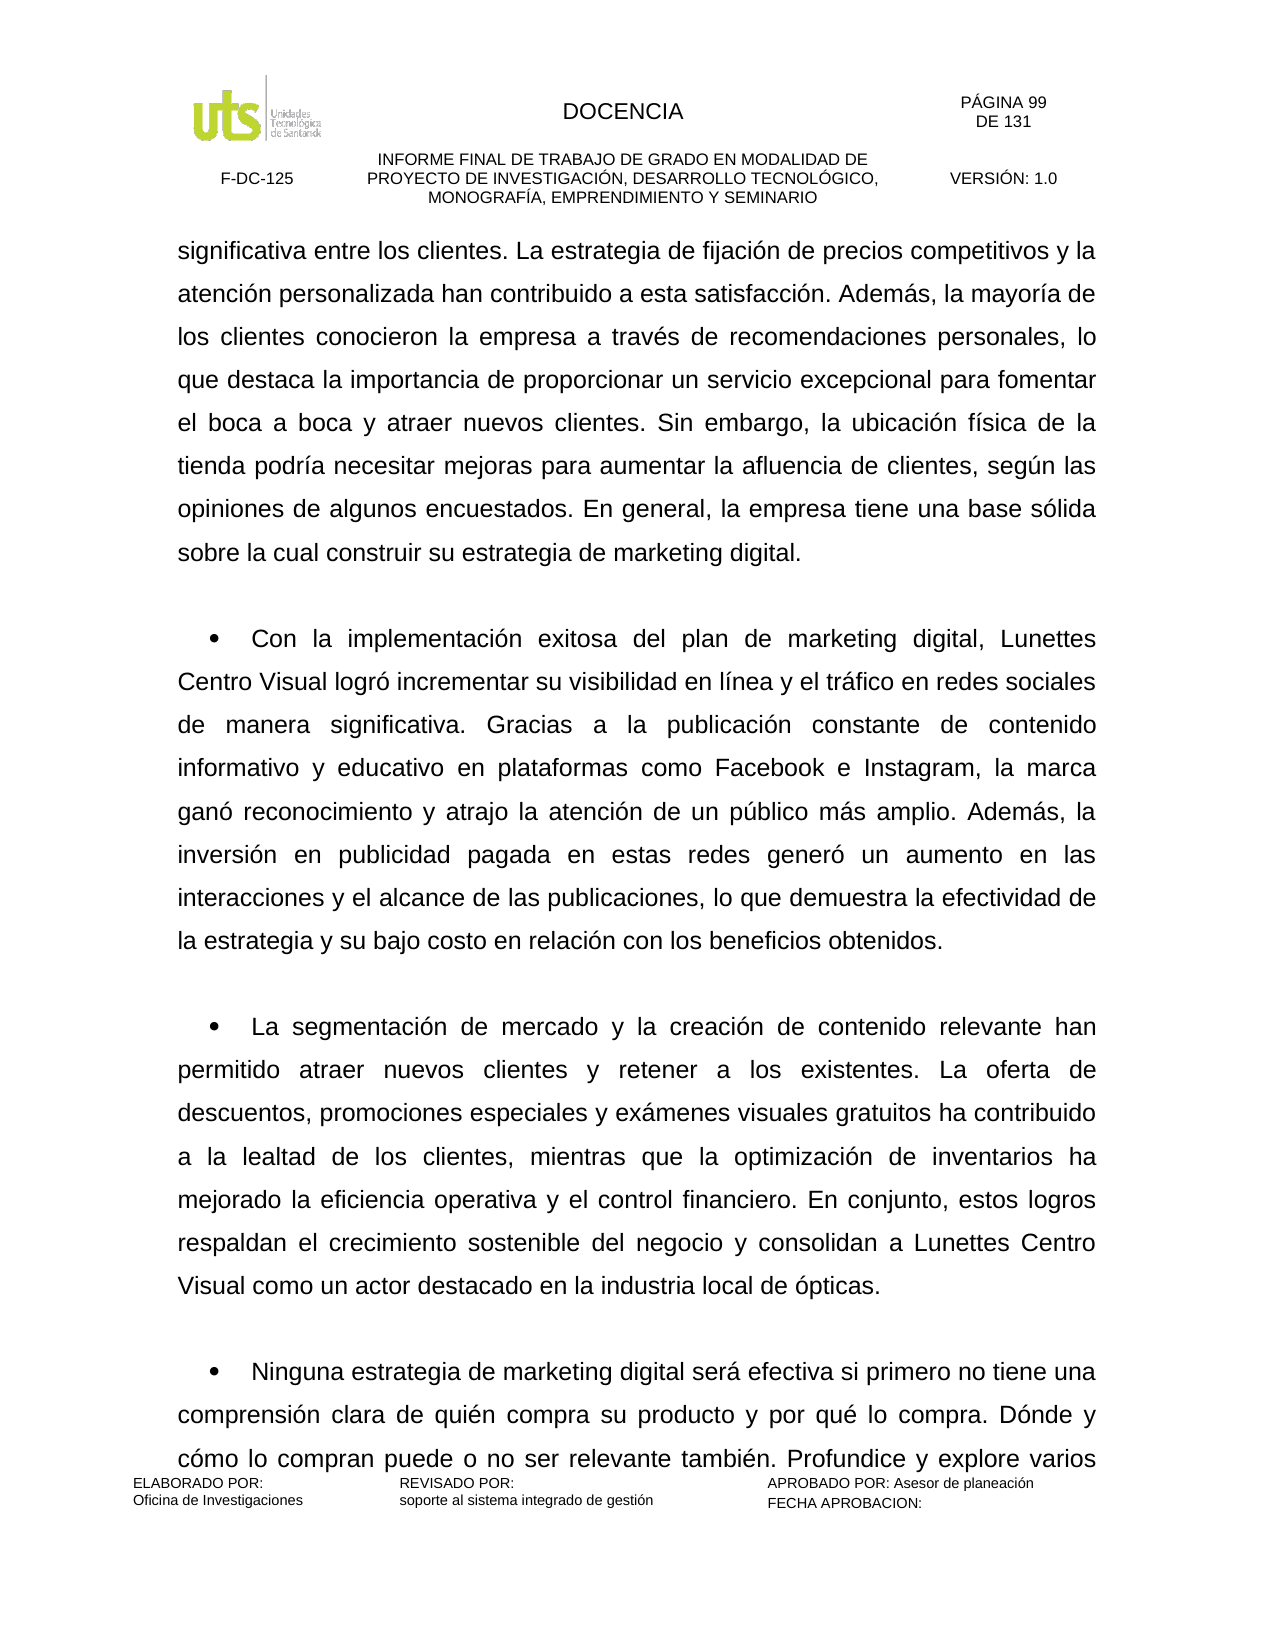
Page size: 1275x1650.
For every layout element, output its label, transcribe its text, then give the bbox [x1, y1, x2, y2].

picture [192, 75, 321, 149]
list Con la implementación exitosa del plan de marketing digital, Lunettes Centro Visual logró incrementar su visibilidad en línea y el tráfico en redes sociales de manera significativa. Gracias a la publicación constante de contenido informativo y educativo en plataformas como Facebook e Instagram, la marca ganó reconocimiento y atrajo la atención de un público más amplio. Además, la inversión en publicidad pagada en estas redes generó un aumento en las interacciones y el alcance de las publicaciones, lo que demuestra la efectividad de la estrategia y su bajo costo en relación con los beneficios obtenidos. [177, 624, 1098, 954]
list La segmentación de mercado y la creación de contenido relevante han permitido atraer nuevos clientes y retener a los existentes. La oferta de descuentos, promociones especiales y exámenes visuales gratuitos ha contribuido a la lealtad de los clientes, mientras que la optimización de inventarios ha mejorado la eficiencia operativa y el control financiero. En conjunto, estos logros respaldan el crecimiento sostenible del negocio y consolidan a Lunettes Centro Visual como un actor destacado en la industria local de ópticas. [177, 1012, 1098, 1300]
